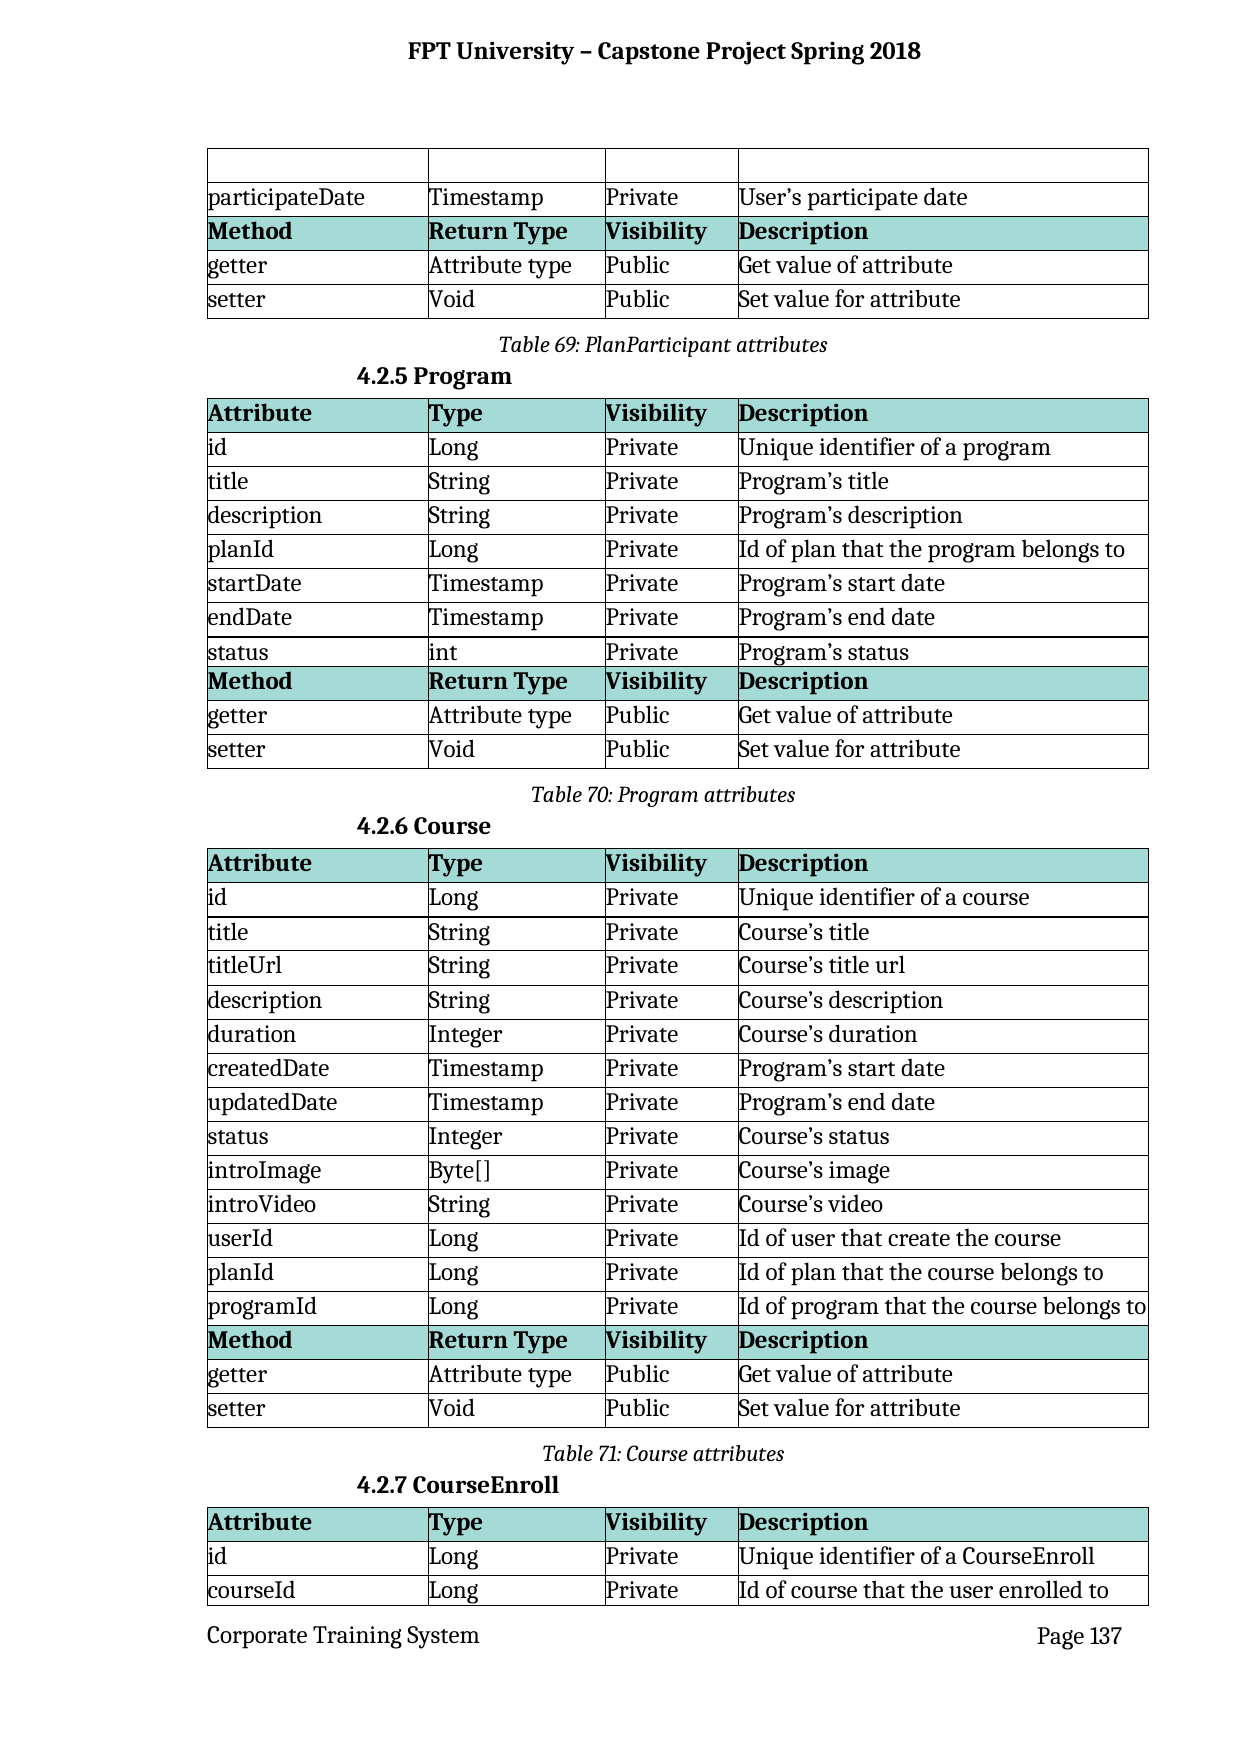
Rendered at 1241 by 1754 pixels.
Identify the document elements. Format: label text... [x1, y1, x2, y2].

table_cell Long [429, 883, 605, 916]
table_cell getter [208, 701, 428, 734]
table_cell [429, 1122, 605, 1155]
table_cell Long [429, 535, 605, 568]
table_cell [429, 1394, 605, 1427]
list Table : Course attributes [207, 1441, 1122, 1467]
table_cell Private [606, 467, 738, 500]
subtitle 4.2.6 Course [357, 812, 1124, 841]
table_header Type [429, 849, 605, 882]
table_cell Course’s title [739, 918, 1148, 950]
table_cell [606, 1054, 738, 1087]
table_cell String [429, 501, 605, 534]
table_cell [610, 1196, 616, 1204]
table_cell Private [606, 638, 738, 666]
table_cell Public [606, 735, 738, 768]
table_cell Return Type [429, 217, 605, 250]
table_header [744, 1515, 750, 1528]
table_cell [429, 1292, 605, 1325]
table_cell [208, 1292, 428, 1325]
table_cell Long [429, 149, 605, 182]
table_cell Public [606, 285, 738, 318]
table_cell Description [739, 217, 1148, 250]
table_cell Public [606, 251, 738, 284]
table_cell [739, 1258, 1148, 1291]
table_cell Visibility [606, 217, 738, 250]
table_cell Private [606, 918, 738, 950]
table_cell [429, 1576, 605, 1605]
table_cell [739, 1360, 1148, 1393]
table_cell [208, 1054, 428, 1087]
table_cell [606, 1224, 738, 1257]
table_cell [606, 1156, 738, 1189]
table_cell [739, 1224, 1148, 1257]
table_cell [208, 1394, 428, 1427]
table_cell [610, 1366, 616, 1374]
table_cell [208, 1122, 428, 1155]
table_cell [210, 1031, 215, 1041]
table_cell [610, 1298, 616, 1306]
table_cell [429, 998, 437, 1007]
table_header Attribute [208, 399, 428, 432]
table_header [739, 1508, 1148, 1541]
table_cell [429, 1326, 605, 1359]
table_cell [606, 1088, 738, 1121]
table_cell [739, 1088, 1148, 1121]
table_cell Set value for attribute [739, 735, 1148, 768]
table_cell Get value of attribute [739, 251, 1148, 284]
table_cell Id of plan that the program belongs to [739, 535, 1148, 568]
table_cell Private [606, 883, 738, 916]
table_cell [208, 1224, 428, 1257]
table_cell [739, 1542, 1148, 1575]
table_cell description [208, 501, 428, 534]
table_cell int [429, 638, 605, 666]
table_cell Program’s title [739, 467, 1148, 500]
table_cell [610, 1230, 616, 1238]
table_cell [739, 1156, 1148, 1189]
table_cell Private [606, 183, 738, 216]
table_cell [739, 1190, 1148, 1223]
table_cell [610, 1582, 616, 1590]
table_cell userId [208, 149, 428, 182]
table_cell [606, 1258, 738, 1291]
subtitle 4.2.5 Program [357, 362, 1124, 391]
table_header Visibility [606, 399, 738, 432]
table_cell getter [208, 251, 428, 284]
table_cell Timestamp [429, 183, 605, 216]
table_cell String [429, 951, 605, 984]
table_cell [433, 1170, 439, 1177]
table_cell Timestamp [429, 569, 605, 602]
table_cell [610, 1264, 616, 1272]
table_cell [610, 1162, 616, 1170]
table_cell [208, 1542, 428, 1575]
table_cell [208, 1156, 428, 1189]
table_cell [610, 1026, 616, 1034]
table_cell Attribute type [429, 251, 605, 284]
table_cell String [429, 467, 605, 500]
table_cell Private [606, 603, 738, 636]
table_cell Program’s start date [739, 569, 1148, 602]
table_cell startDate [208, 569, 428, 602]
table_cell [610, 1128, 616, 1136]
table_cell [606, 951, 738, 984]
table_cell setter [208, 735, 428, 768]
table_cell title [208, 918, 428, 950]
table_cell Unique identifier of a course [739, 883, 1148, 916]
table_cell title [208, 467, 428, 500]
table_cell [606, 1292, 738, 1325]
table_cell Method [208, 217, 428, 250]
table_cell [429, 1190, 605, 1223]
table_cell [739, 149, 1148, 182]
table_cell id [208, 433, 428, 466]
table_cell setter [208, 285, 428, 318]
subtitle 4.2.7 CourseEnroll [357, 1471, 1124, 1500]
table_header Attribute [208, 849, 428, 882]
table_cell Void [429, 285, 605, 318]
table_cell Method [208, 667, 428, 700]
list Table : Program attributes [207, 782, 1122, 808]
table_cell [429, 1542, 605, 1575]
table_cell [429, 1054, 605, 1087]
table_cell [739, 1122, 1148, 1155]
table_cell Void [429, 735, 605, 768]
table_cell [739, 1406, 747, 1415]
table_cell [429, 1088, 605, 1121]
table_cell Public [606, 701, 738, 734]
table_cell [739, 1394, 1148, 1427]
table_cell status [208, 638, 428, 666]
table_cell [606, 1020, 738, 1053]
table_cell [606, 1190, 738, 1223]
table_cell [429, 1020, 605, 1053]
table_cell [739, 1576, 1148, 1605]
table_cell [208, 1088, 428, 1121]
table_header Description [739, 849, 1148, 882]
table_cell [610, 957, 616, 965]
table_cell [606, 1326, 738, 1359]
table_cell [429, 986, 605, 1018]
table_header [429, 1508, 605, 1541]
table_cell Private [606, 433, 738, 466]
table_cell Private [606, 569, 738, 602]
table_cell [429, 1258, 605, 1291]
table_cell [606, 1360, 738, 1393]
table_cell participateDate [208, 183, 428, 216]
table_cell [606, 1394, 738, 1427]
table_cell Visibility [606, 667, 738, 700]
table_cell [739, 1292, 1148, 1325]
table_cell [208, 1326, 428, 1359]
table_cell Get value of attribute [739, 701, 1148, 734]
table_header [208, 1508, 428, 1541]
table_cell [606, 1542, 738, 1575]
table_cell planId [208, 535, 428, 568]
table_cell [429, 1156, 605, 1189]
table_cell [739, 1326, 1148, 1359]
table_header Visibility [606, 849, 738, 882]
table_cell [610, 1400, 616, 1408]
table_cell endDate [208, 603, 428, 636]
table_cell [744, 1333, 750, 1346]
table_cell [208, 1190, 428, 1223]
table_cell Private [606, 535, 738, 568]
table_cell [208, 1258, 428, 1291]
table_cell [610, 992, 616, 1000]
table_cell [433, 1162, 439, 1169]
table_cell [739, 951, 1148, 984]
table_cell Program’s end date [739, 603, 1148, 636]
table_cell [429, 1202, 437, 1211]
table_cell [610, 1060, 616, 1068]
table_cell Program’s status [739, 638, 1148, 666]
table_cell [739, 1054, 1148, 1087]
table_cell Private [606, 149, 738, 182]
table_cell Attribute type [429, 701, 605, 734]
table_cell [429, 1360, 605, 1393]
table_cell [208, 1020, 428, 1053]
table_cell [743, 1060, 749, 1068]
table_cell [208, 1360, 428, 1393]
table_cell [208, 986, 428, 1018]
table_cell Program’s description [739, 501, 1148, 534]
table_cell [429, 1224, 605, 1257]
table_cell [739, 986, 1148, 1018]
table_header Description [739, 399, 1148, 432]
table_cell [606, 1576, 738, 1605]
table_cell Set value for attribute [739, 285, 1148, 318]
list Table : PlanParticipant attributes [207, 332, 1122, 358]
table_cell Timestamp [429, 603, 605, 636]
table_cell id [208, 883, 428, 916]
table_cell Private [606, 501, 738, 534]
table_cell String [429, 918, 605, 950]
table_cell Unique identifier of a program [739, 433, 1148, 466]
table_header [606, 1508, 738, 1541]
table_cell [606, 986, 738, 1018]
table_header Type [429, 399, 605, 432]
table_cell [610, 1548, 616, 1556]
table_cell titleUrl [208, 951, 428, 984]
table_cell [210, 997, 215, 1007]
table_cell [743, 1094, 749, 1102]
table_cell Description [739, 667, 1148, 700]
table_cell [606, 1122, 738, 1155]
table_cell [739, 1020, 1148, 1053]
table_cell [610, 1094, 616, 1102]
table_cell Return Type [429, 667, 605, 700]
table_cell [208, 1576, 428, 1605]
table_cell Long [429, 433, 605, 466]
table_cell User’s participate date [739, 183, 1148, 216]
